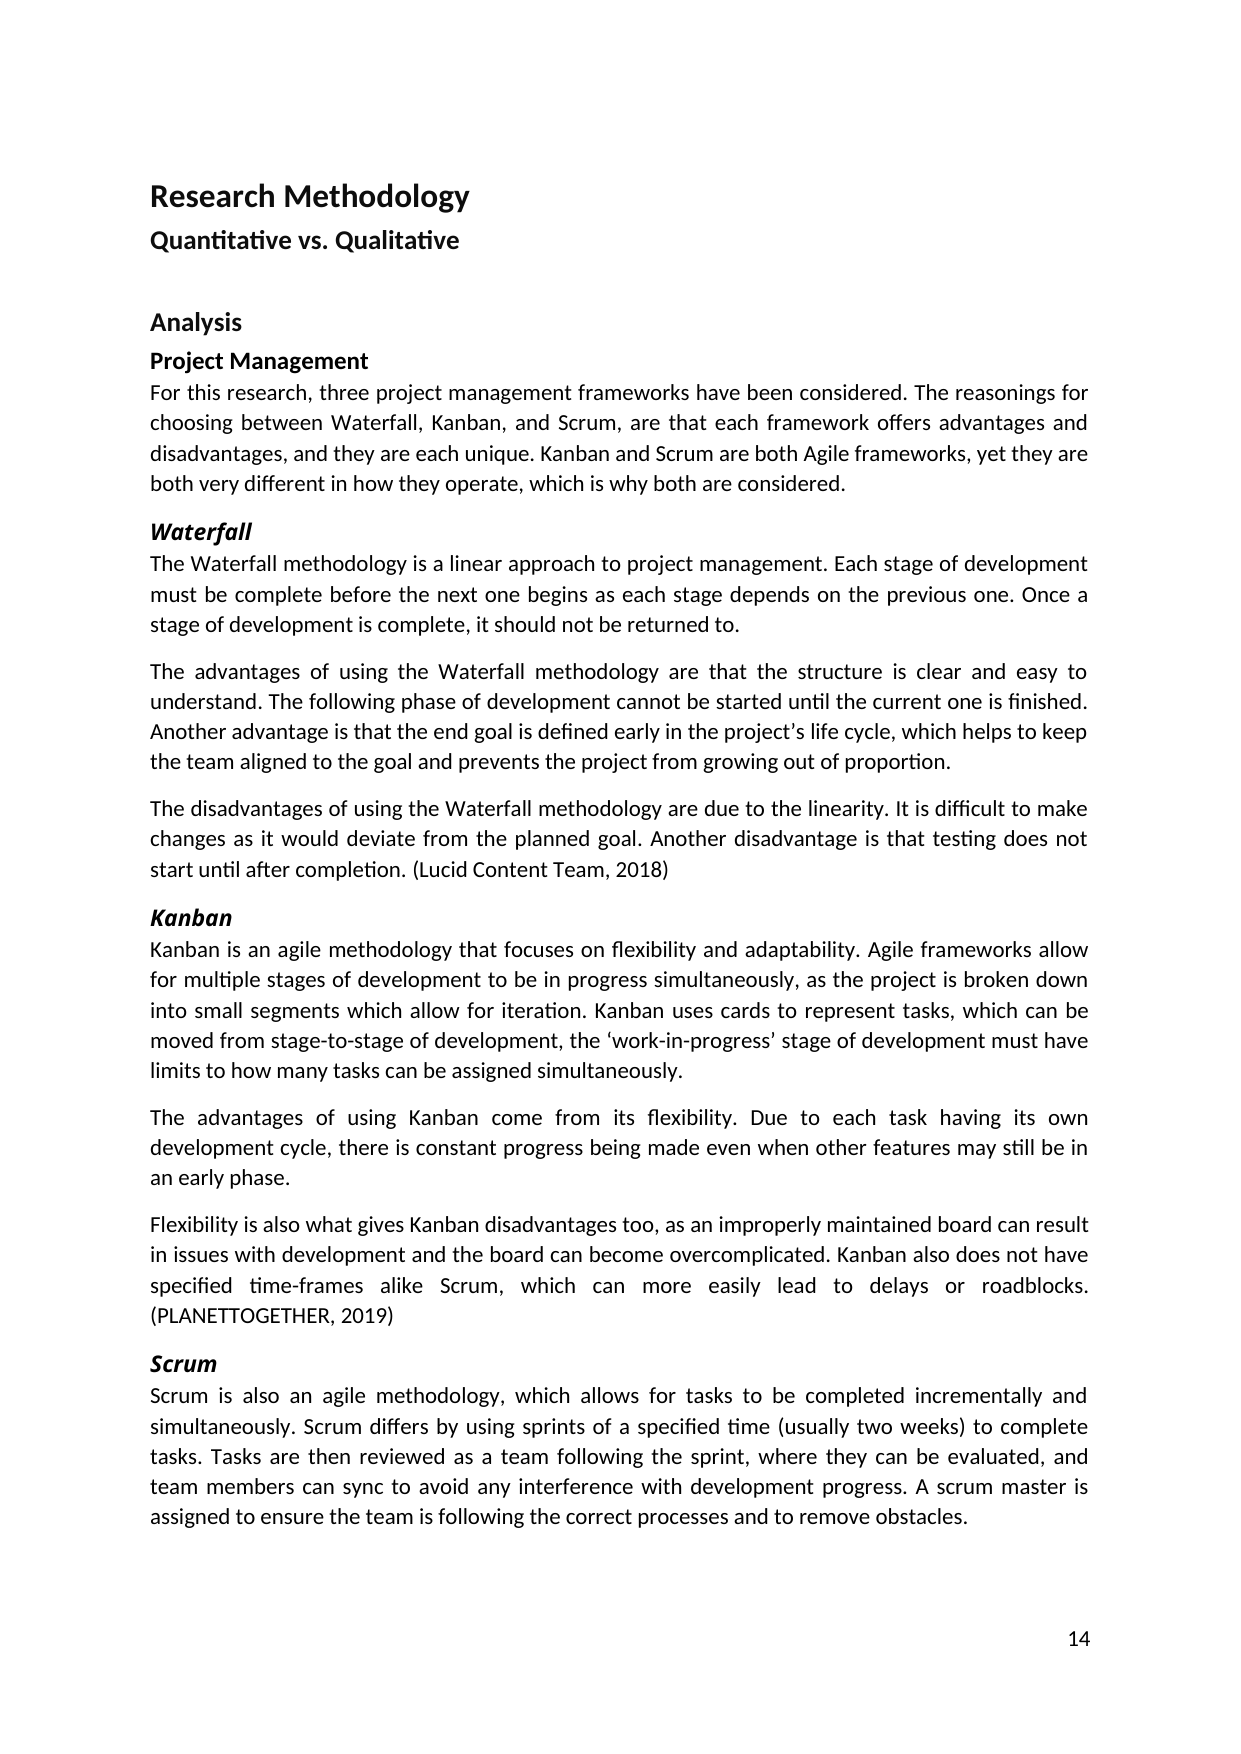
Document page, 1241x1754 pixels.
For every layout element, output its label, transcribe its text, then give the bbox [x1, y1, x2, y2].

subtitle Quantitative vs. Qualitative [150, 223, 1090, 256]
subtitle Project Management [150, 345, 1090, 376]
subtitle Scrum [150, 1348, 1090, 1379]
text Flexibility is also what gives Kanban disadvantages too, as an improperly maintained board can result in issues with development and the board can become overcomplicated. Kanban also does not have specified time-frames alike Scrum, which can more easily lead to delays or roadblocks. [150, 1210, 1090, 1329]
subtitle Waterfall [150, 516, 1090, 547]
subtitle Kanban [150, 902, 1090, 933]
text Kanban is an agile methodology that focuses on flexibility and adaptability. Agile frameworks allow for multiple stages of development to be in progress simultaneously, as the project is broken down into small segments which allow for iteration. Kanban uses cards to represent tasks, which can be moved from stage-to-stage of development, the ‘work-in-progress’ stage of development must have limits to how many tasks can be assigned simultaneously. [150, 935, 1090, 1084]
text For this research, three project management frameworks have been considered. The reasonings for choosing between Waterfall, Kanban, and Scrum, are that each framework offers advantages and disadvantages, and they are each unique. Kanban and Scrum are both Agile frameworks, yet they are both very different in how they operate, which is why both are considered. [150, 378, 1090, 497]
text The advantages of using the Waterfall methodology are that the structure is clear and easy to understand. The following phase of development cannot be started until the current one is finished. Another advantage is that the end goal is defined early in the project’s life cycle, which helps to keep the team aligned to the goal and prevents the project from growing out of proportion. [150, 657, 1090, 776]
text The advantages of using Kanban come from its flexibility. Due to each task having its own development cycle, there is constant progress being made even when other features may still be in an early phase. [150, 1103, 1090, 1192]
subtitle Analysis [150, 306, 1090, 339]
text The Waterfall methodology is a linear approach to project management. Each stage of development must be complete before the next one begins as each stage depends on the previous one. Once a stage of development is complete, it should not be returned to. [150, 549, 1090, 638]
text The disadvantages of using the Waterfall methodology are due to the linearity. It is difficult to make changes as it would deviate from the planned goal. Another disadvantage is that testing does not start until after completion. [150, 794, 1090, 883]
subtitle Research Methodology [150, 175, 1090, 216]
text Scrum is also an agile methodology, which allows for tasks to be completed incrementally and simultaneously. Scrum differs by using sprints of a specified time (usually two weeks) to complete tasks. Tasks are then reviewed as a team following the sprint, where they can be evaluated, and team members can sync to avoid any interference with development progress. A scrum master is assigned to ensure the team is following the correct processes and to remove obstacles. [150, 1382, 1090, 1531]
